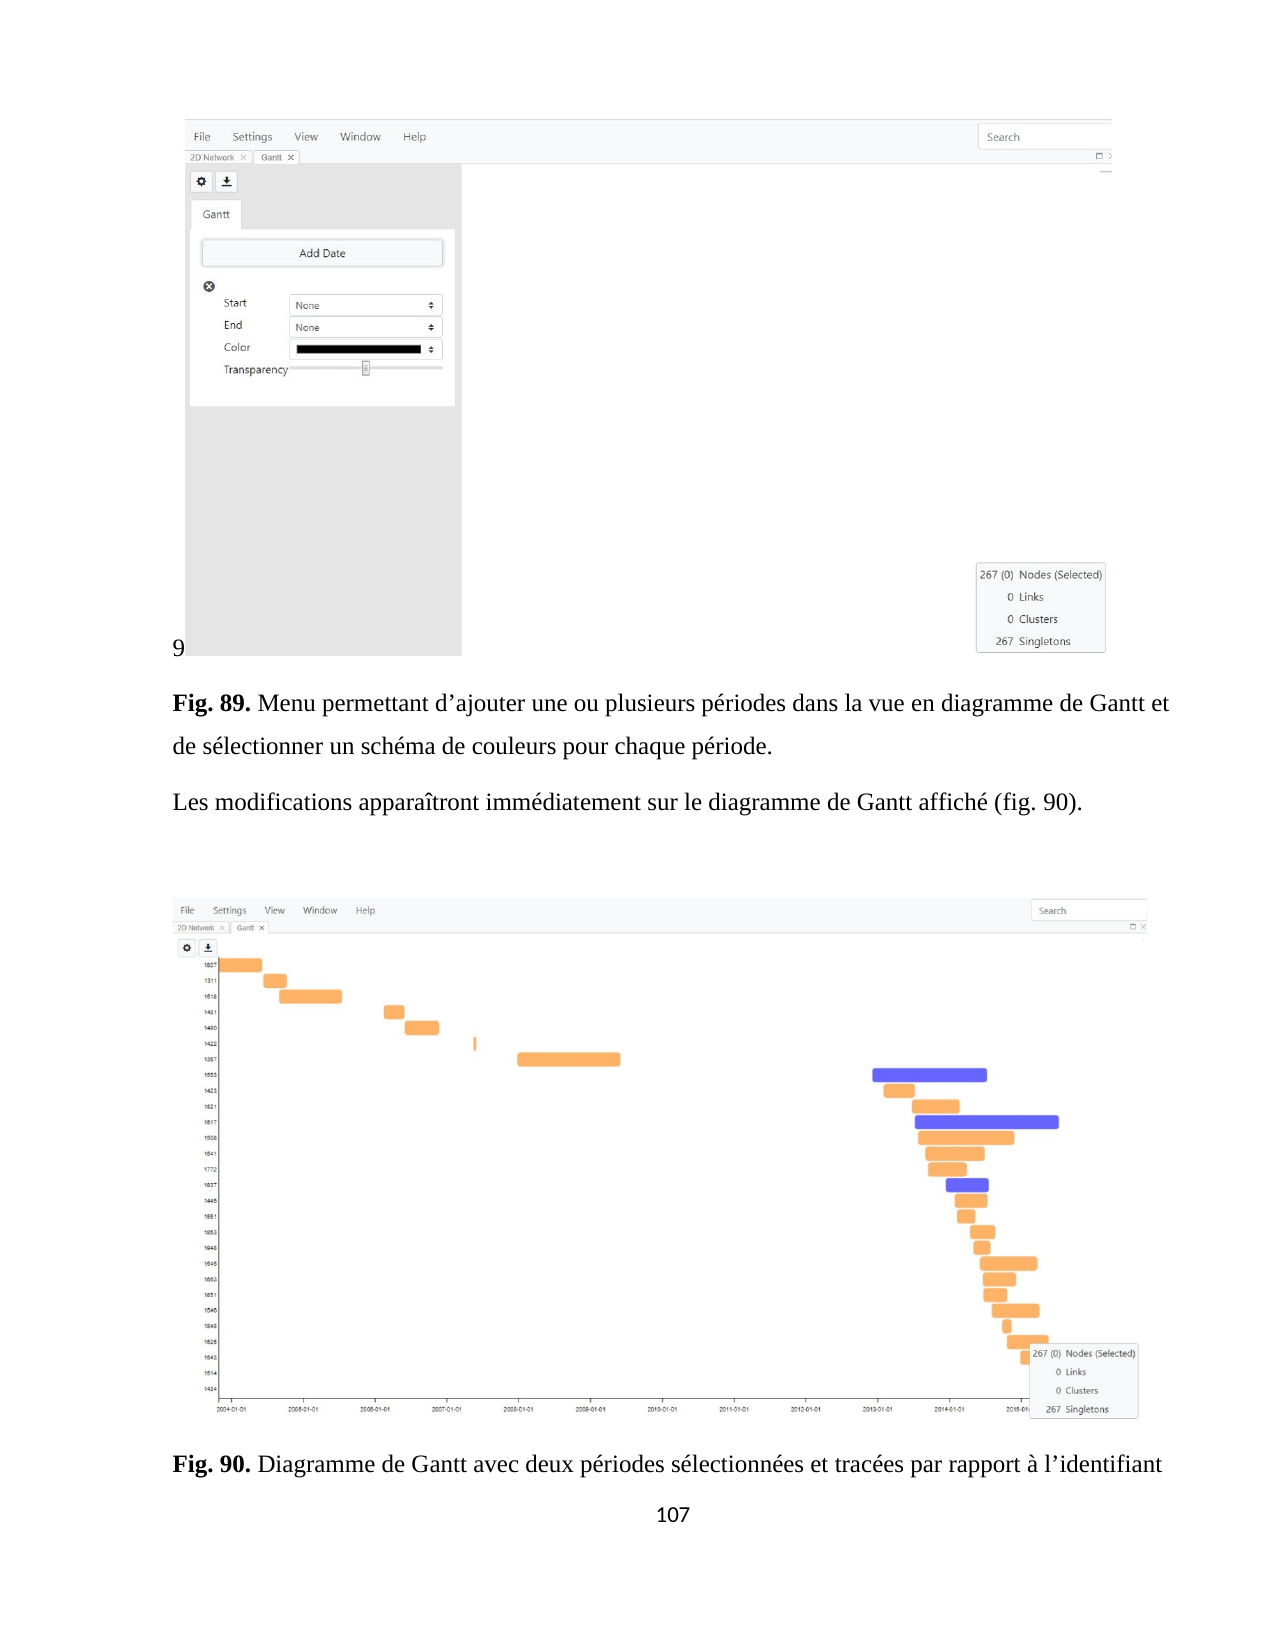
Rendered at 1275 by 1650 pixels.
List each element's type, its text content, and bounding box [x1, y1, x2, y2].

text Fig. 89. Menu permettant d’ajouter une ou plusieurs périodes dans la vue en diagramme de Gantt et de sélectionner un schéma de couleurs pour chaque période. [172, 688, 1173, 760]
text Les modifications apparaîtront immédiatement sur le diagramme de Gantt affiché (fig. 90). [172, 787, 1173, 816]
picture [172, 898, 1148, 1422]
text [172, 1449, 1173, 1477]
picture [185, 117, 1112, 656]
